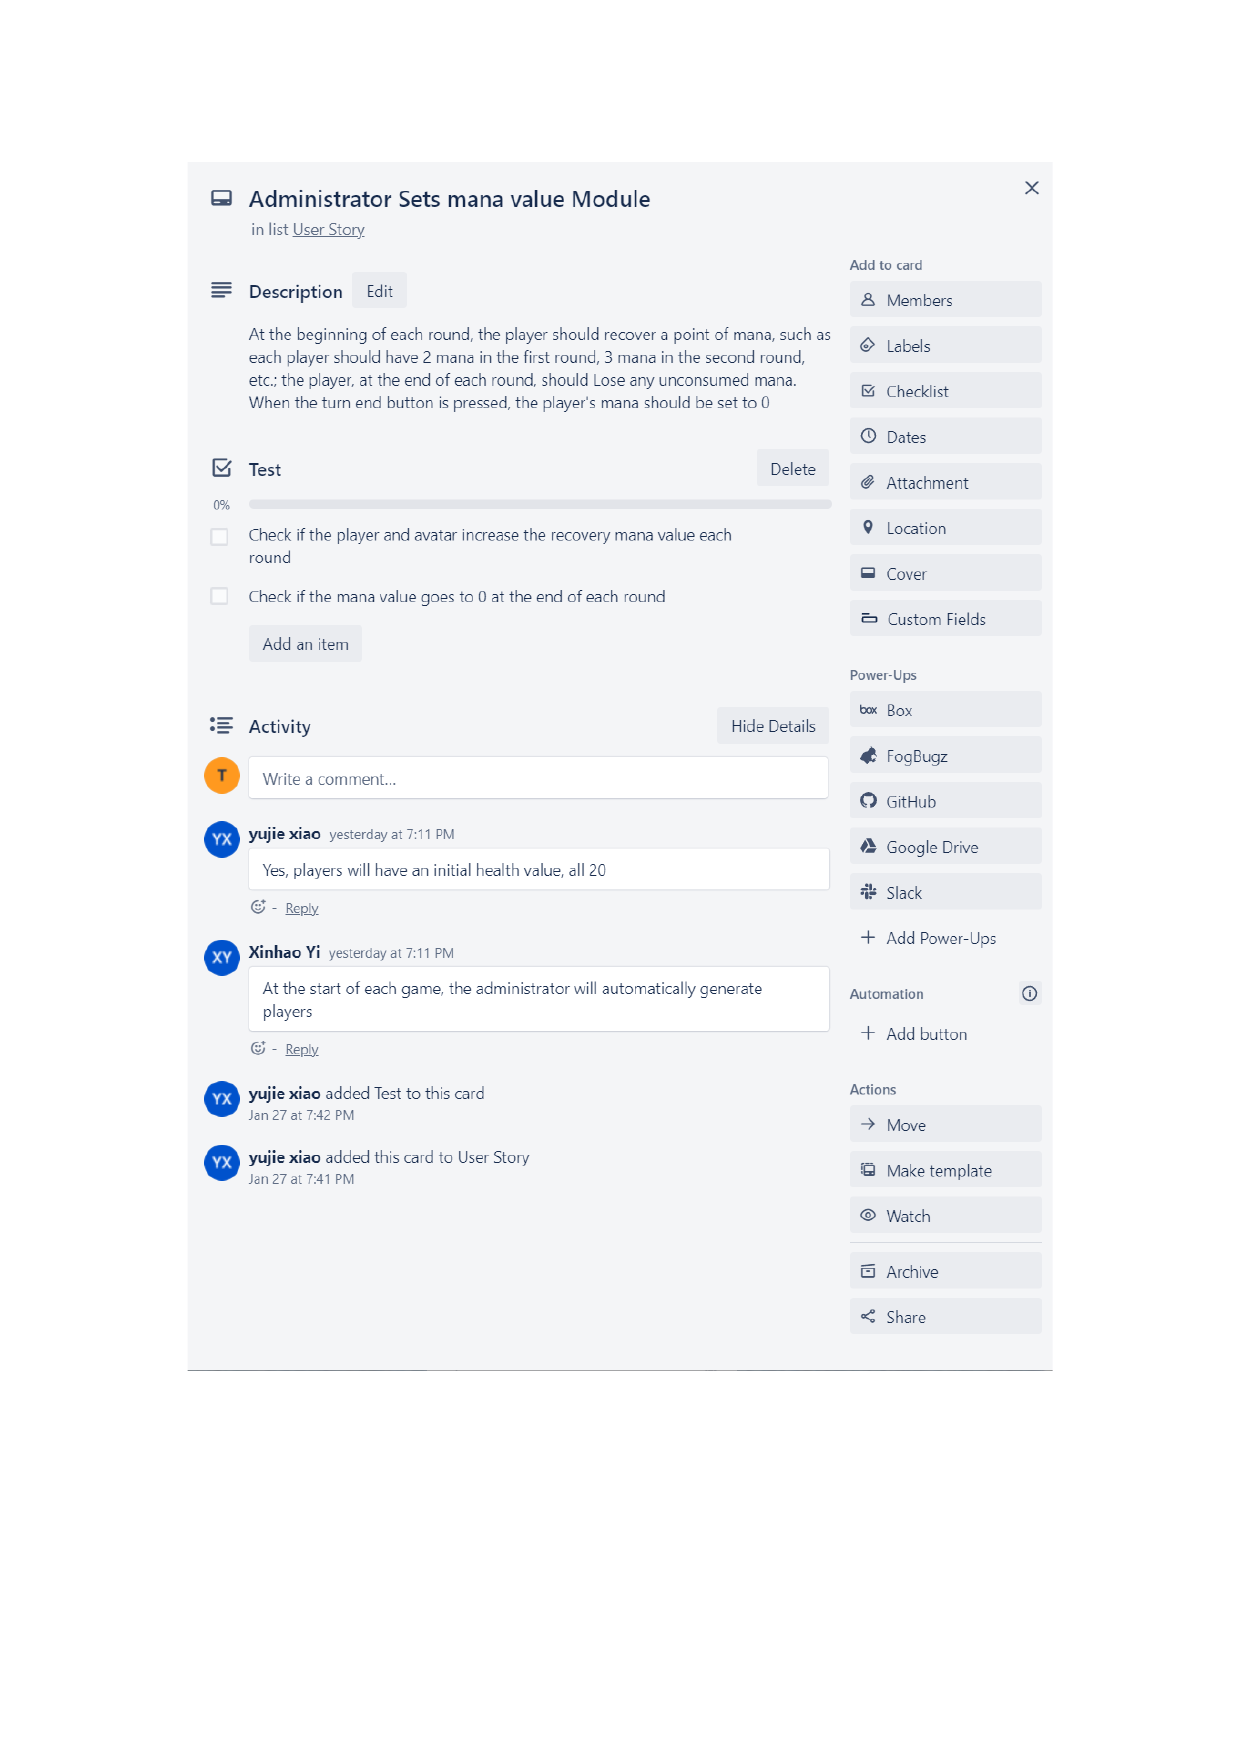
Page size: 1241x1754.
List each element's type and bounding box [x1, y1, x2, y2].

picture [187, 162, 1053, 1371]
